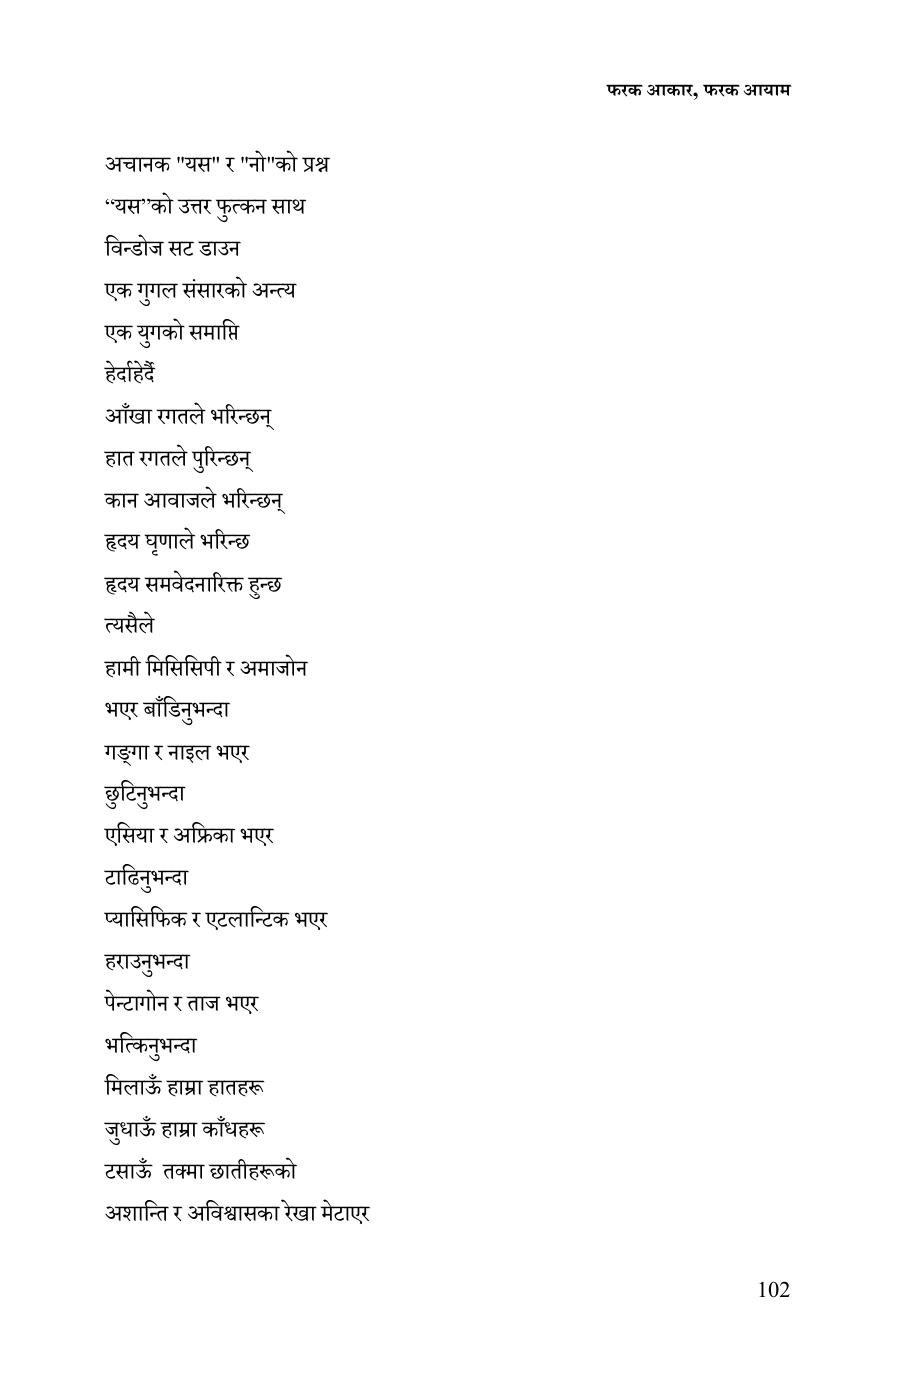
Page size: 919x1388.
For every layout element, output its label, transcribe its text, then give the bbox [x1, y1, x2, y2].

text “यस”को उत्तर फुत्कन साथ [105, 193, 791, 226]
text विन्डोज सट डाउन [105, 235, 791, 268]
text भएर बाँडिनुभन्दा [105, 696, 791, 730]
text हराउनुभन्दा [105, 948, 791, 982]
text हृदय समवेदनारिक्त हुन्छ [105, 571, 791, 604]
text हृदय घृणाले भरिन्छ [105, 528, 791, 562]
text एक गुगल संसारको अन्त्य [105, 277, 791, 310]
text हेर्दाहेर्दै [105, 361, 791, 394]
text टसाऊँ तक्मा छातीहरूको [105, 1158, 791, 1192]
text हामी मिसिसिपी र अमाजोन [105, 654, 791, 688]
text जुधाऊँ हाम्रा काँधहरू [105, 1116, 791, 1150]
text आँखा रगतले भरिन्छन् [105, 403, 791, 436]
text हात रगतले पुरिन्छन् [105, 444, 791, 478]
text गङ्गा र नाइल भएर [105, 738, 791, 772]
text प्यासिफिक र एटलान्टिक भएर [105, 906, 791, 940]
text छुटिनुभन्दा [105, 780, 791, 814]
text पेन्टागोन र ताज भएर [105, 990, 791, 1024]
text भत्किनुभन्दा [105, 1032, 791, 1066]
text मिलाऊँ हाम्रा हातहरू [105, 1074, 791, 1108]
text अशान्ति र अविश्वासका रेखा मेटाएर [105, 1200, 791, 1234]
text कान आवाजले भरिन्छन् [105, 487, 791, 520]
text टाढिनुभन्दा [105, 864, 791, 898]
text अचानक "यस" र "नो"को प्रश्न [105, 151, 791, 184]
text एसिया र अफ्रिका भएर [105, 822, 791, 856]
text त्यसैले [105, 612, 791, 646]
text एक युगको समाप्ति [105, 319, 791, 352]
